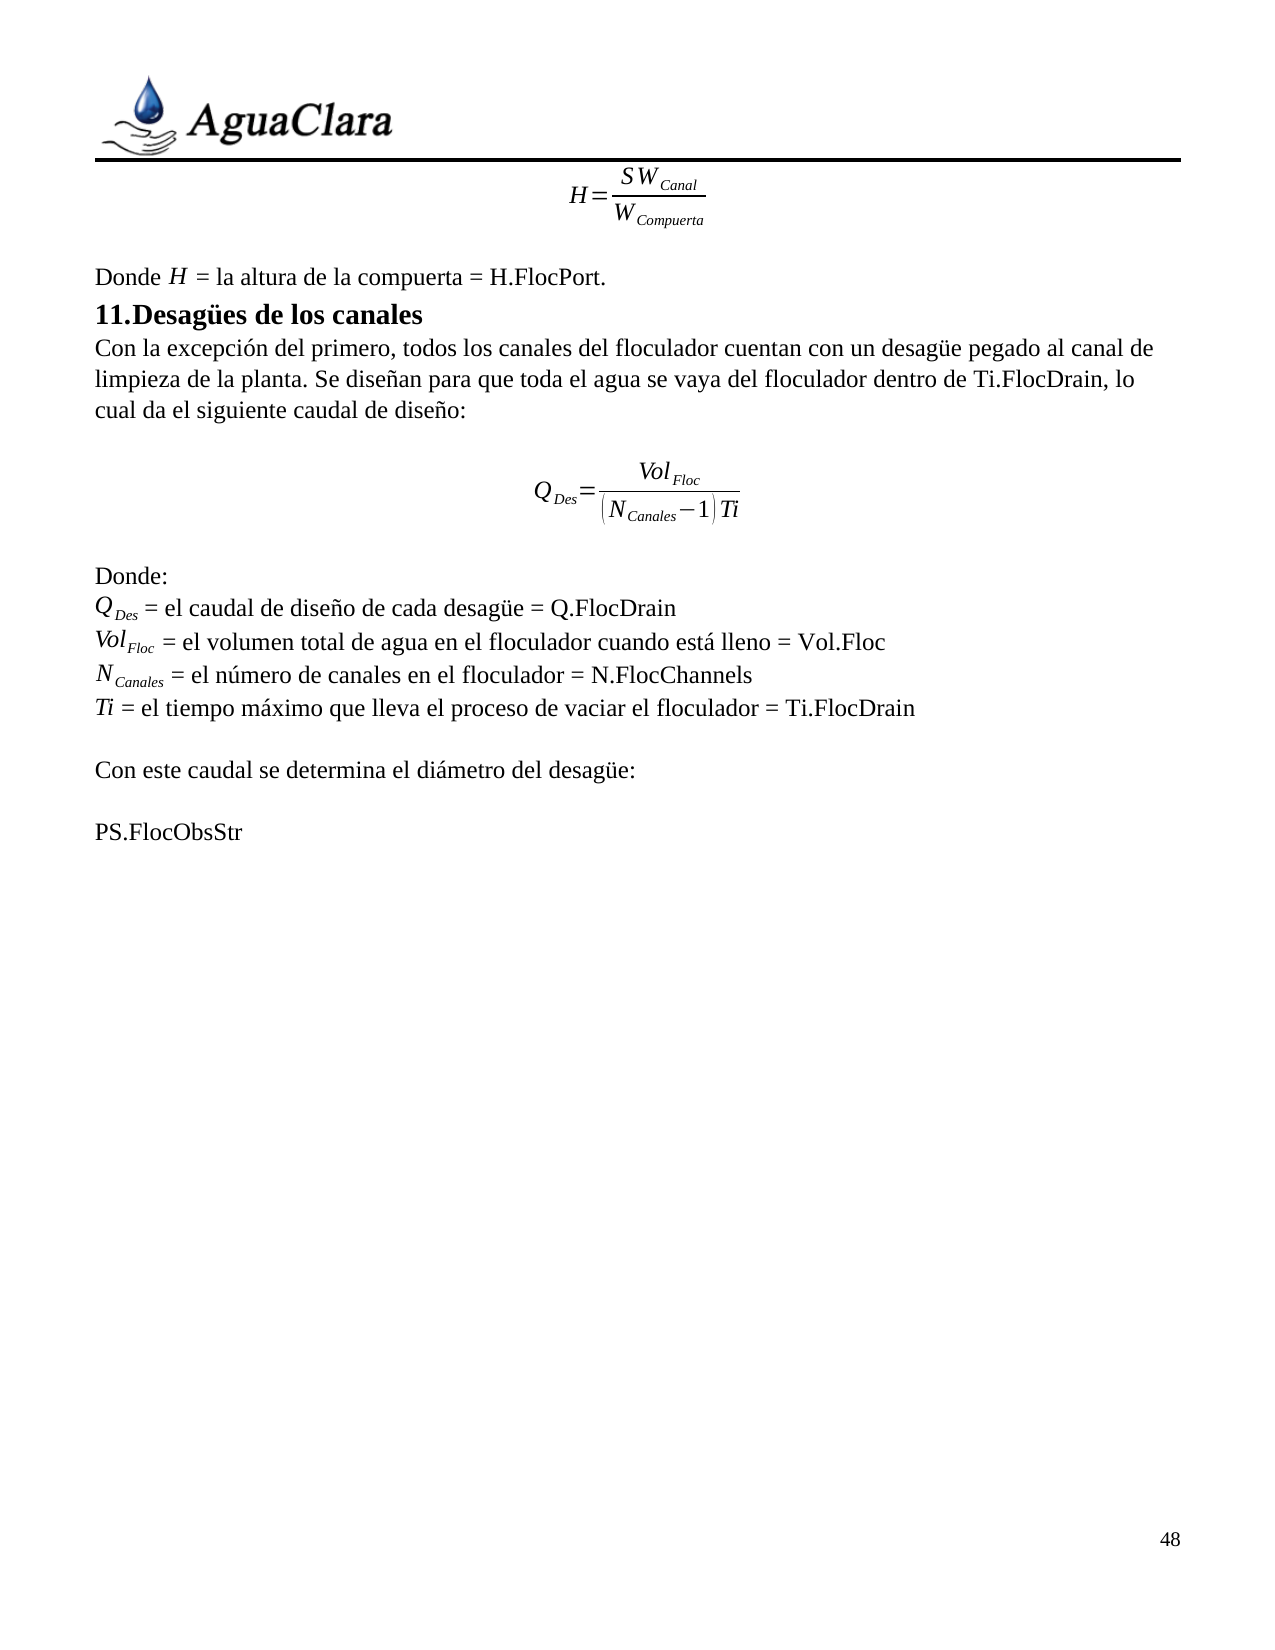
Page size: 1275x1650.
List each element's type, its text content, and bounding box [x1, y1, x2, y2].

text PS.FlocObsStr [94, 817, 1181, 846]
picture [94, 75, 412, 158]
subtitle Desagües de los canales [94, 297, 1181, 331]
text = el caudal de diseño de cada desagüe = Q.FlocDrain [94, 592, 1181, 623]
text Donde = la altura de la compuerta = H.FlocPort. [94, 262, 1181, 291]
text = el número de canales en el floculador = N.FlocChannels [94, 659, 1181, 691]
text Con la excepción del primero, todos los canales del floculador cuentan con un desagüe pegado al canal de limpieza de la planta. Se diseñan para que toda el agua se vaya del floculador dentro de Ti.FlocDrain, lo cual da el siguiente caudal de diseño: [94, 333, 1181, 424]
text = el volumen total de agua en el floculador cuando está lleno = Vol.Floc [94, 626, 1181, 657]
text Con este caudal se determina el diámetro del desagüe: [94, 755, 1181, 784]
text Donde: [94, 561, 1181, 589]
text = el tiempo máximo que lleva el proceso de vaciar el floculador = Ti.FlocDrain [94, 693, 1181, 722]
